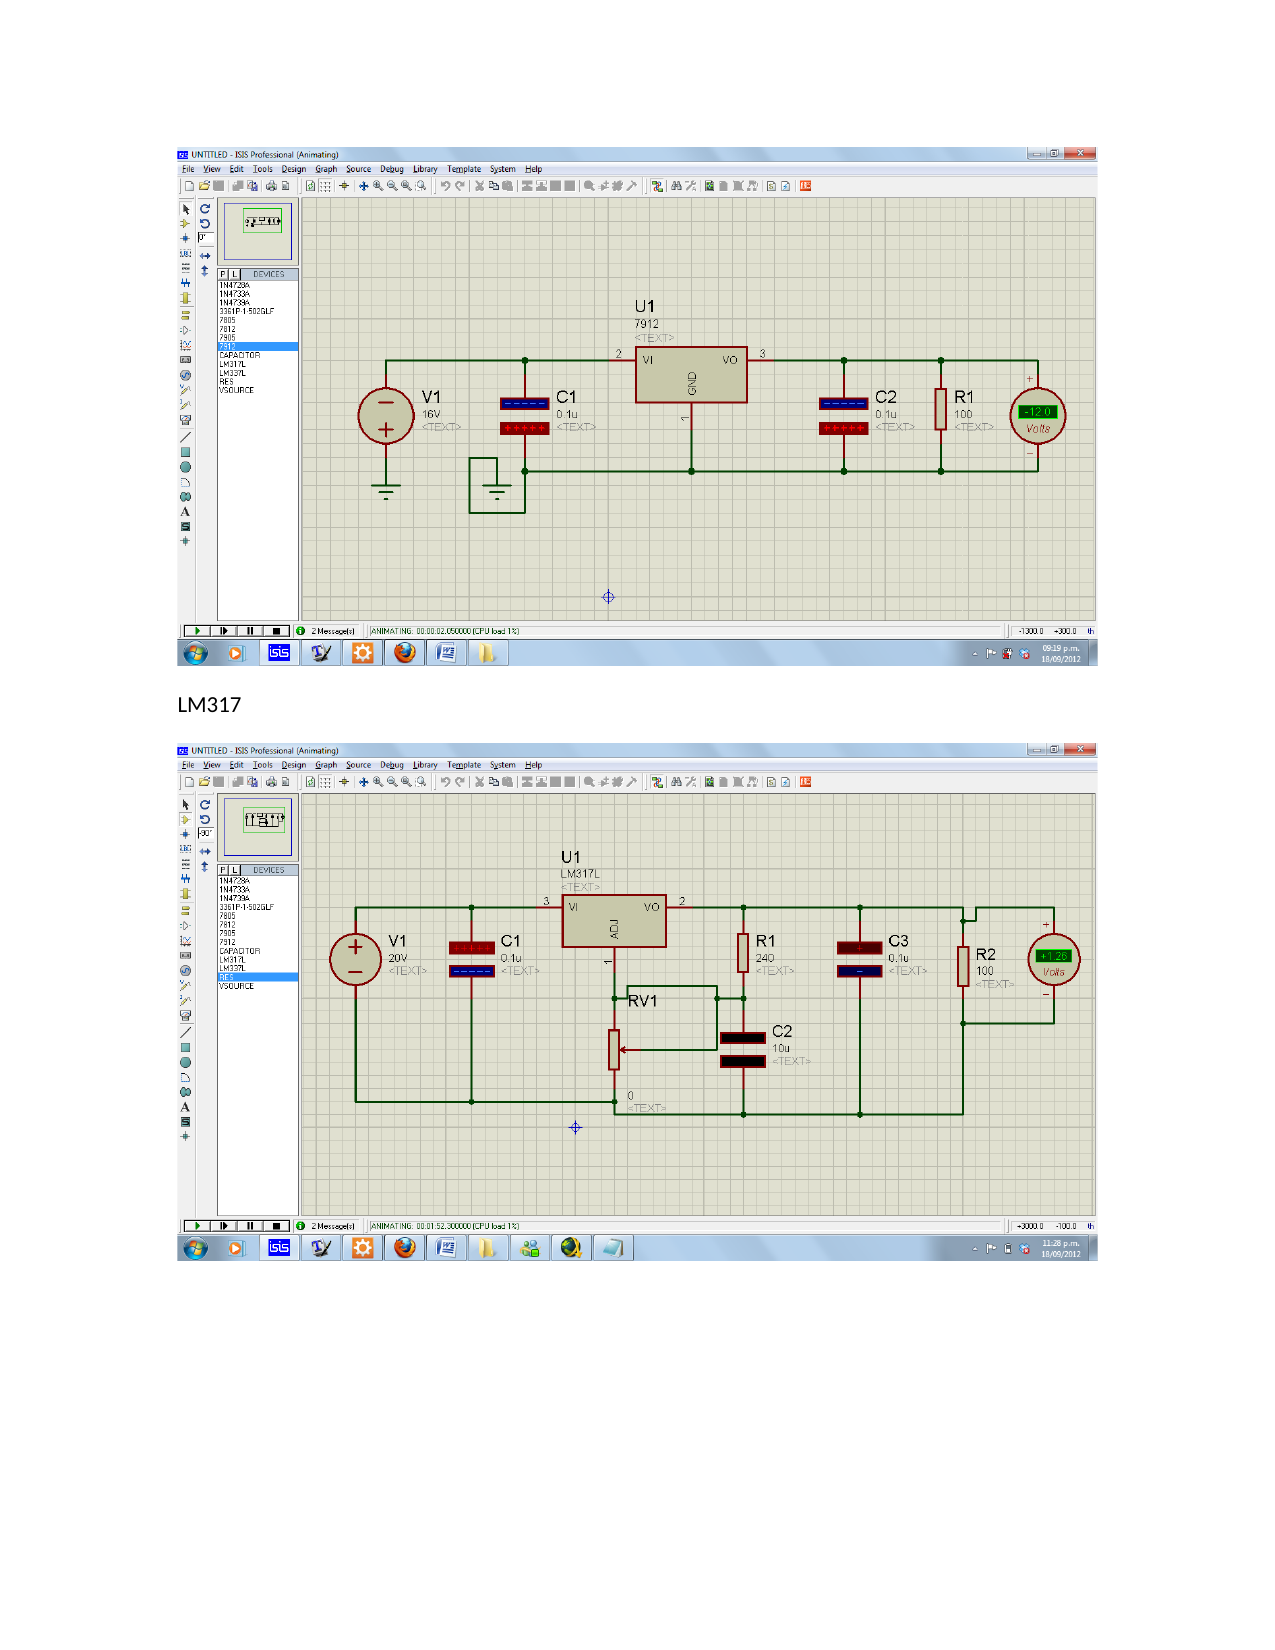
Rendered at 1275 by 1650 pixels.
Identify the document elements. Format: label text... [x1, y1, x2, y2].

picture [177, 743, 1098, 1261]
text LM317 [177, 690, 1098, 718]
picture [177, 147, 1098, 666]
